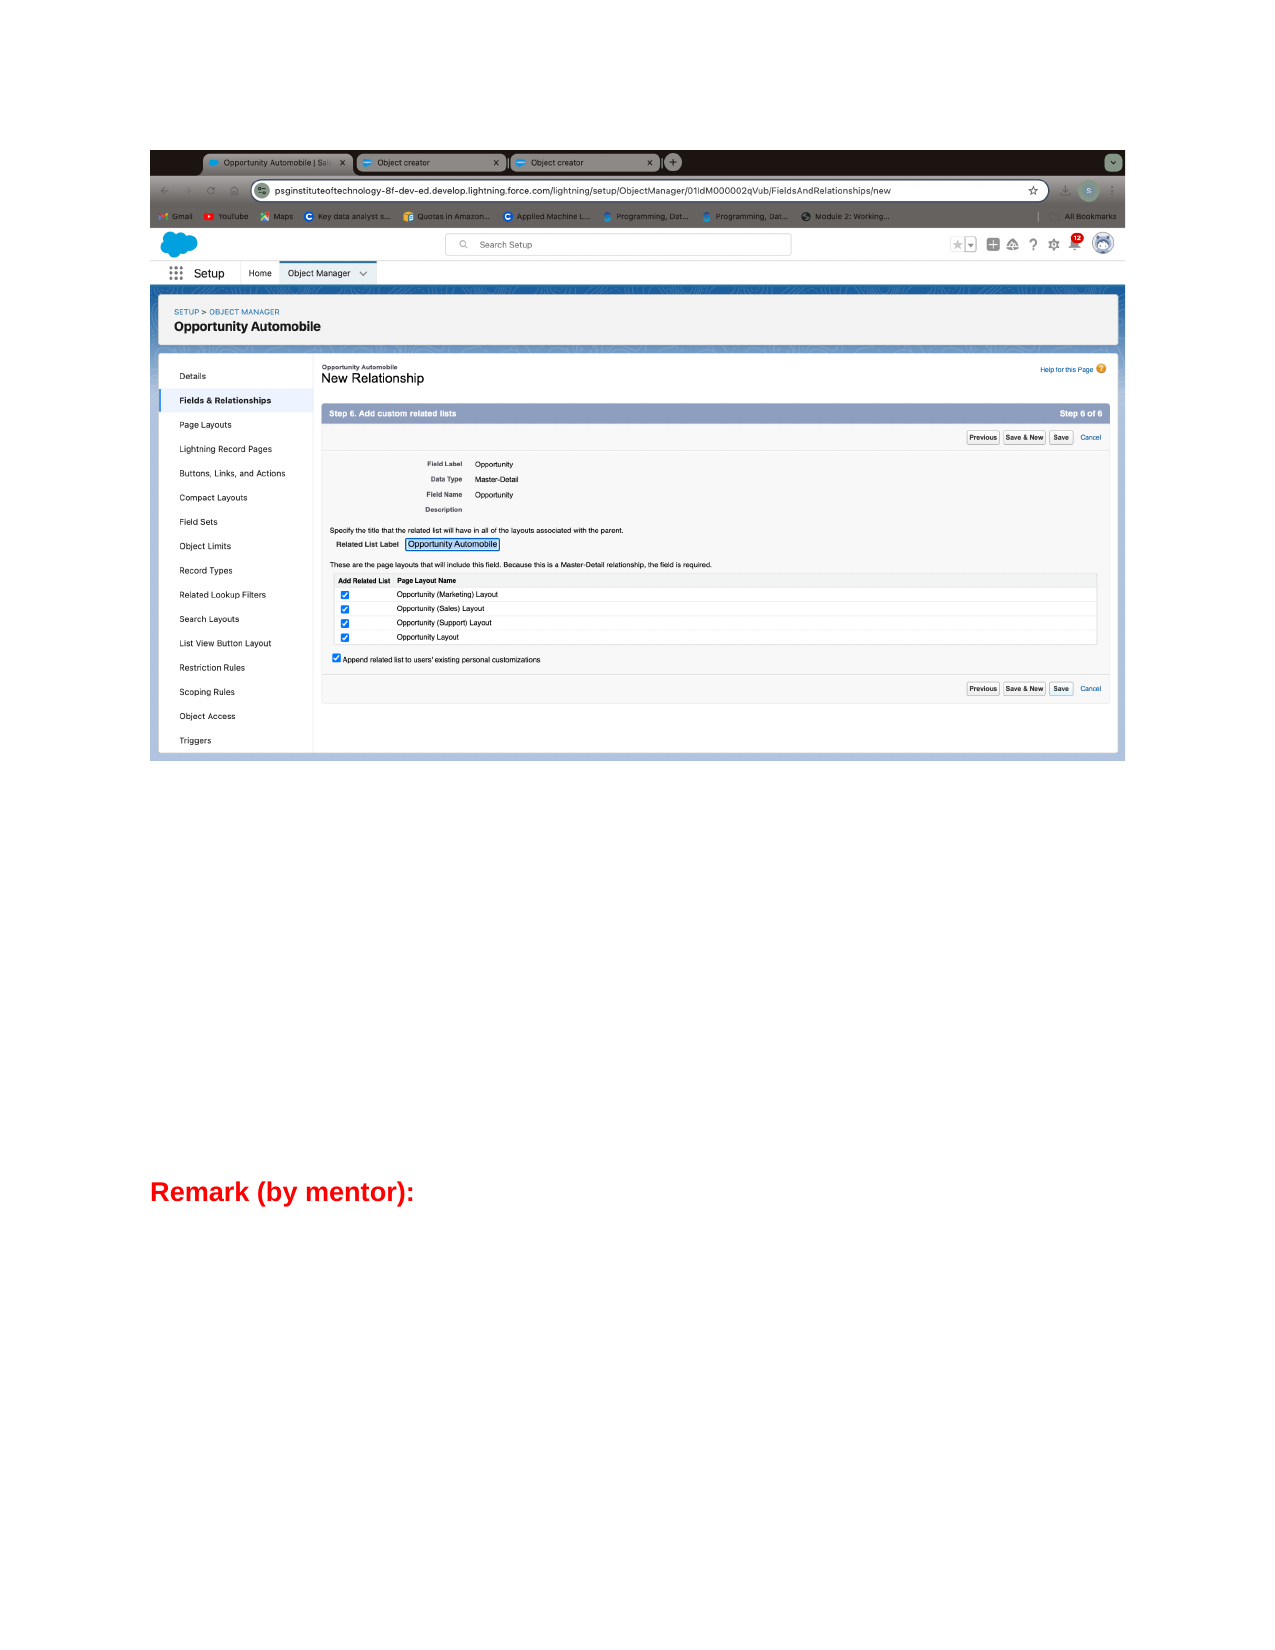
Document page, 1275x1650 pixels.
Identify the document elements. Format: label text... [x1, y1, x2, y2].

text Remark (by mentor): [150, 1176, 1125, 1207]
picture [150, 150, 1125, 761]
